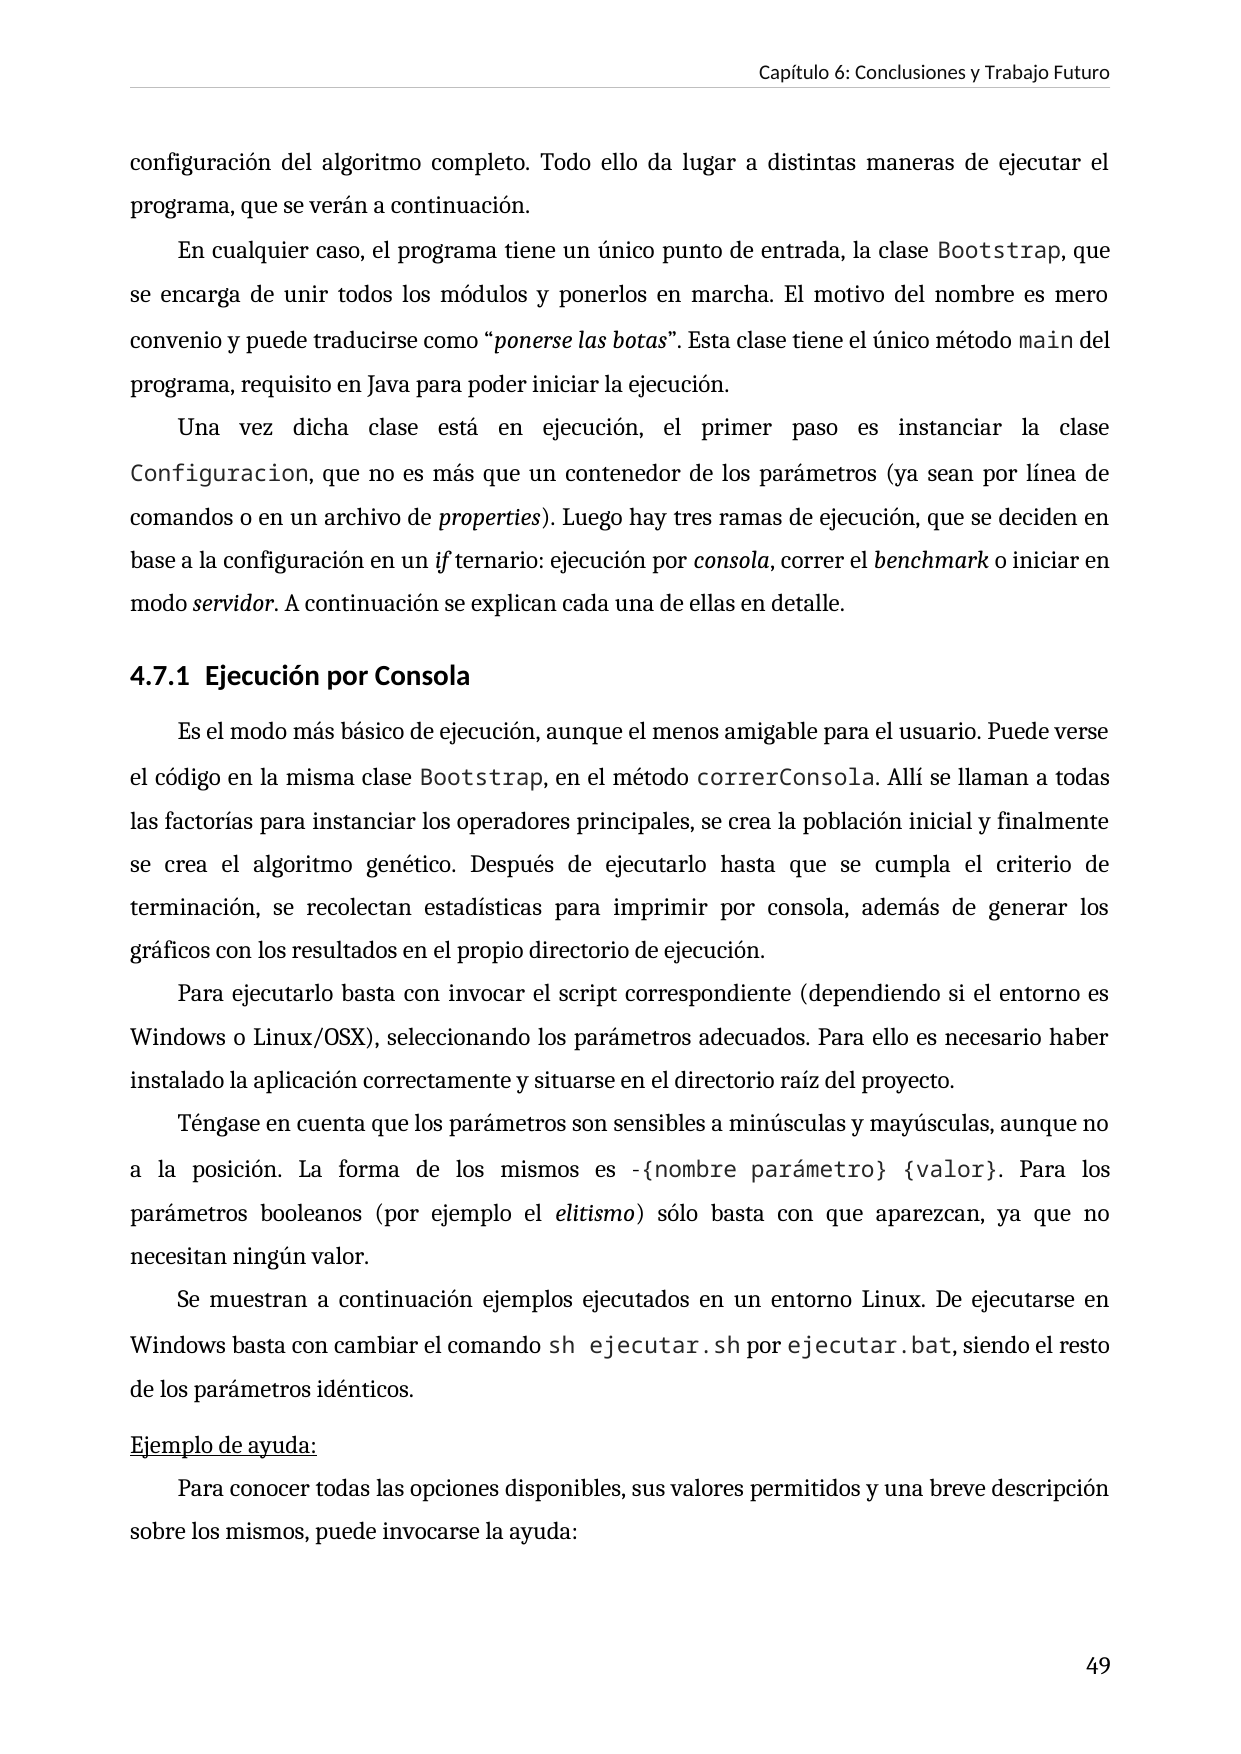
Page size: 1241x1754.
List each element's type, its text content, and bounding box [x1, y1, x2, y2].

text Se muestran a continuación ejemplos ejecutados en un entorno Linux. De ejecutarse en Windows basta con cambiar el comando sh ejecutar.sh por ejecutar.bat, siendo el resto de los parámetros idénticos. [130, 1285, 1110, 1404]
text En cualquier caso, el programa tiene un único punto de entrada, la clase Bootstrap, que se encarga de unir todos los módulos y ponerlos en marcha. El motivo del nombre es mero convenio y puede traducirse como “ponerse las botas”. Esta clase tiene el único método main del programa, requisito en Java para poder iniciar la ejecución. [130, 234, 1110, 398]
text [130, 148, 1110, 219]
text Ejemplo de ayuda: [130, 1431, 1110, 1459]
text Para ejecutarlo basta con invocar el script correspondiente (dependiendo si el entorno es Windows o Linux/OSX), seleccionando los parámetros adecuados. Para ello es necesario haber instalado la aplicación correctamente y situarse en el directorio raíz del proyecto. [130, 979, 1110, 1094]
text Téngase en cuenta que los parámetros son sensibles a minúsculas y mayúsculas, aunque no a la posición. La forma de los mismos es -{nombre parámetro} {valor}. Para los parámetros booleanos (por ejemplo el elitismo) sólo basta con que aparezcan, ya que no necesitan ningún valor. [130, 1109, 1110, 1271]
text Una vez dicha clase está en ejecución, el primer paso es instanciar la clase Configuracion, que no es más que un contenedor de los parámetros (ya sean por línea de comandos o en un archivo de properties). Luego hay tres ramas de ejecución, que se deciden en base a la configuración en un if ternario: ejecución por consola, correr el benchmark o iniciar en modo servidor. A continuación se explican cada una de ellas en detalle. [130, 413, 1110, 618]
text Es el modo más básico de ejecución, aunque el menos amigable para el usuario. Puede verse el código en la misma clase Bootstrap, en el método correrConsola. Allí se llaman a todas las factorías para instanciar los operadores principales, se crea la población inicial y finalmente se crea el algoritmo genético. Después de ejecutarlo hasta que se cumpla el criterio de terminación, se recolectan estadísticas para imprimir por consola, además de generar los gráficos con los resultados en el propio directorio de ejecución. [130, 717, 1110, 965]
subtitle Ejecución por Consola [130, 657, 1110, 693]
text Para conocer todas las opciones disponibles, sus valores permitidos y una breve descripción sobre los mismos, puede invocarse la ayuda: [130, 1474, 1110, 1546]
